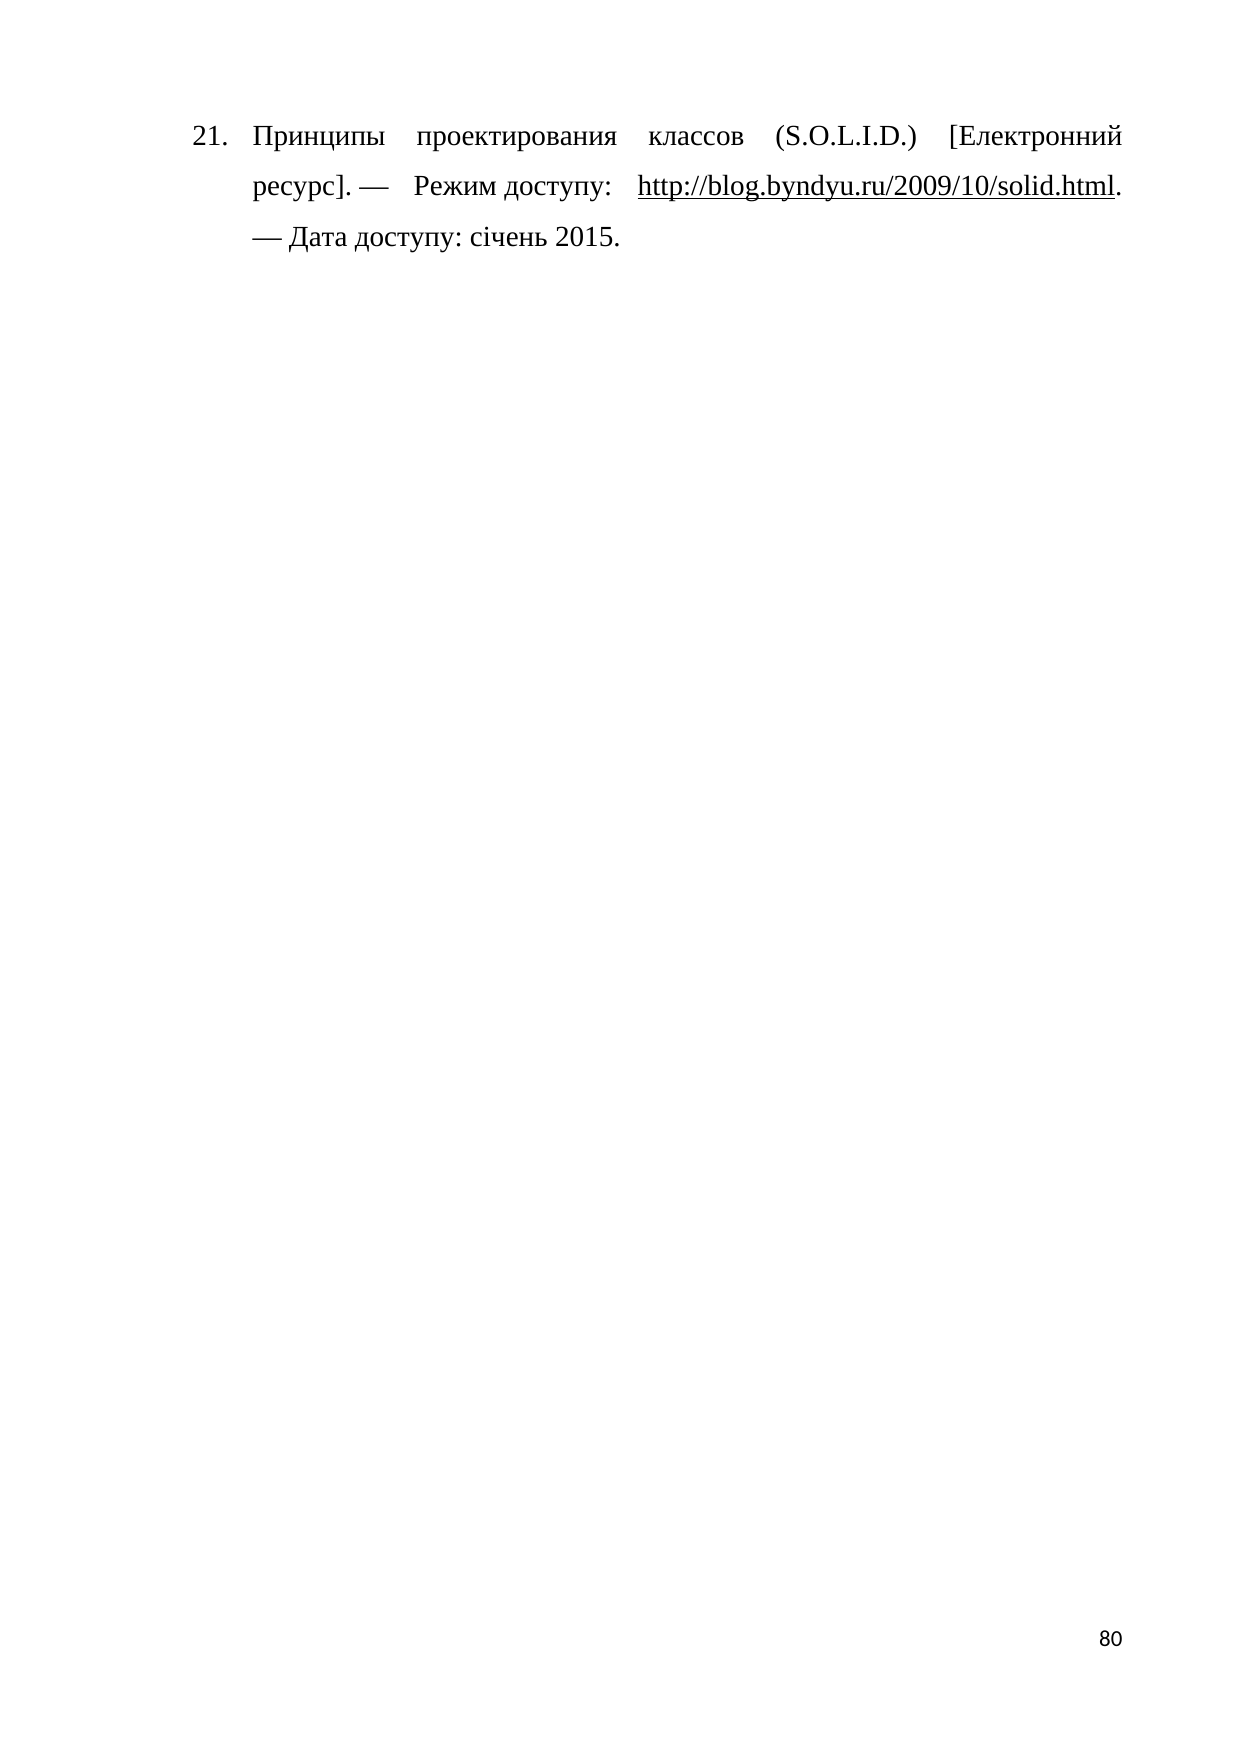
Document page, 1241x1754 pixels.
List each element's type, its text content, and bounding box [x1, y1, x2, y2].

list Принципы проектирования классов (S.O.L.I.D.) [Електронний ресурс]. — Режим доступу: http://blog.byndyu.ru/2009/10/solid.html. — Дата доступу: січень 2015. [192, 118, 1122, 252]
